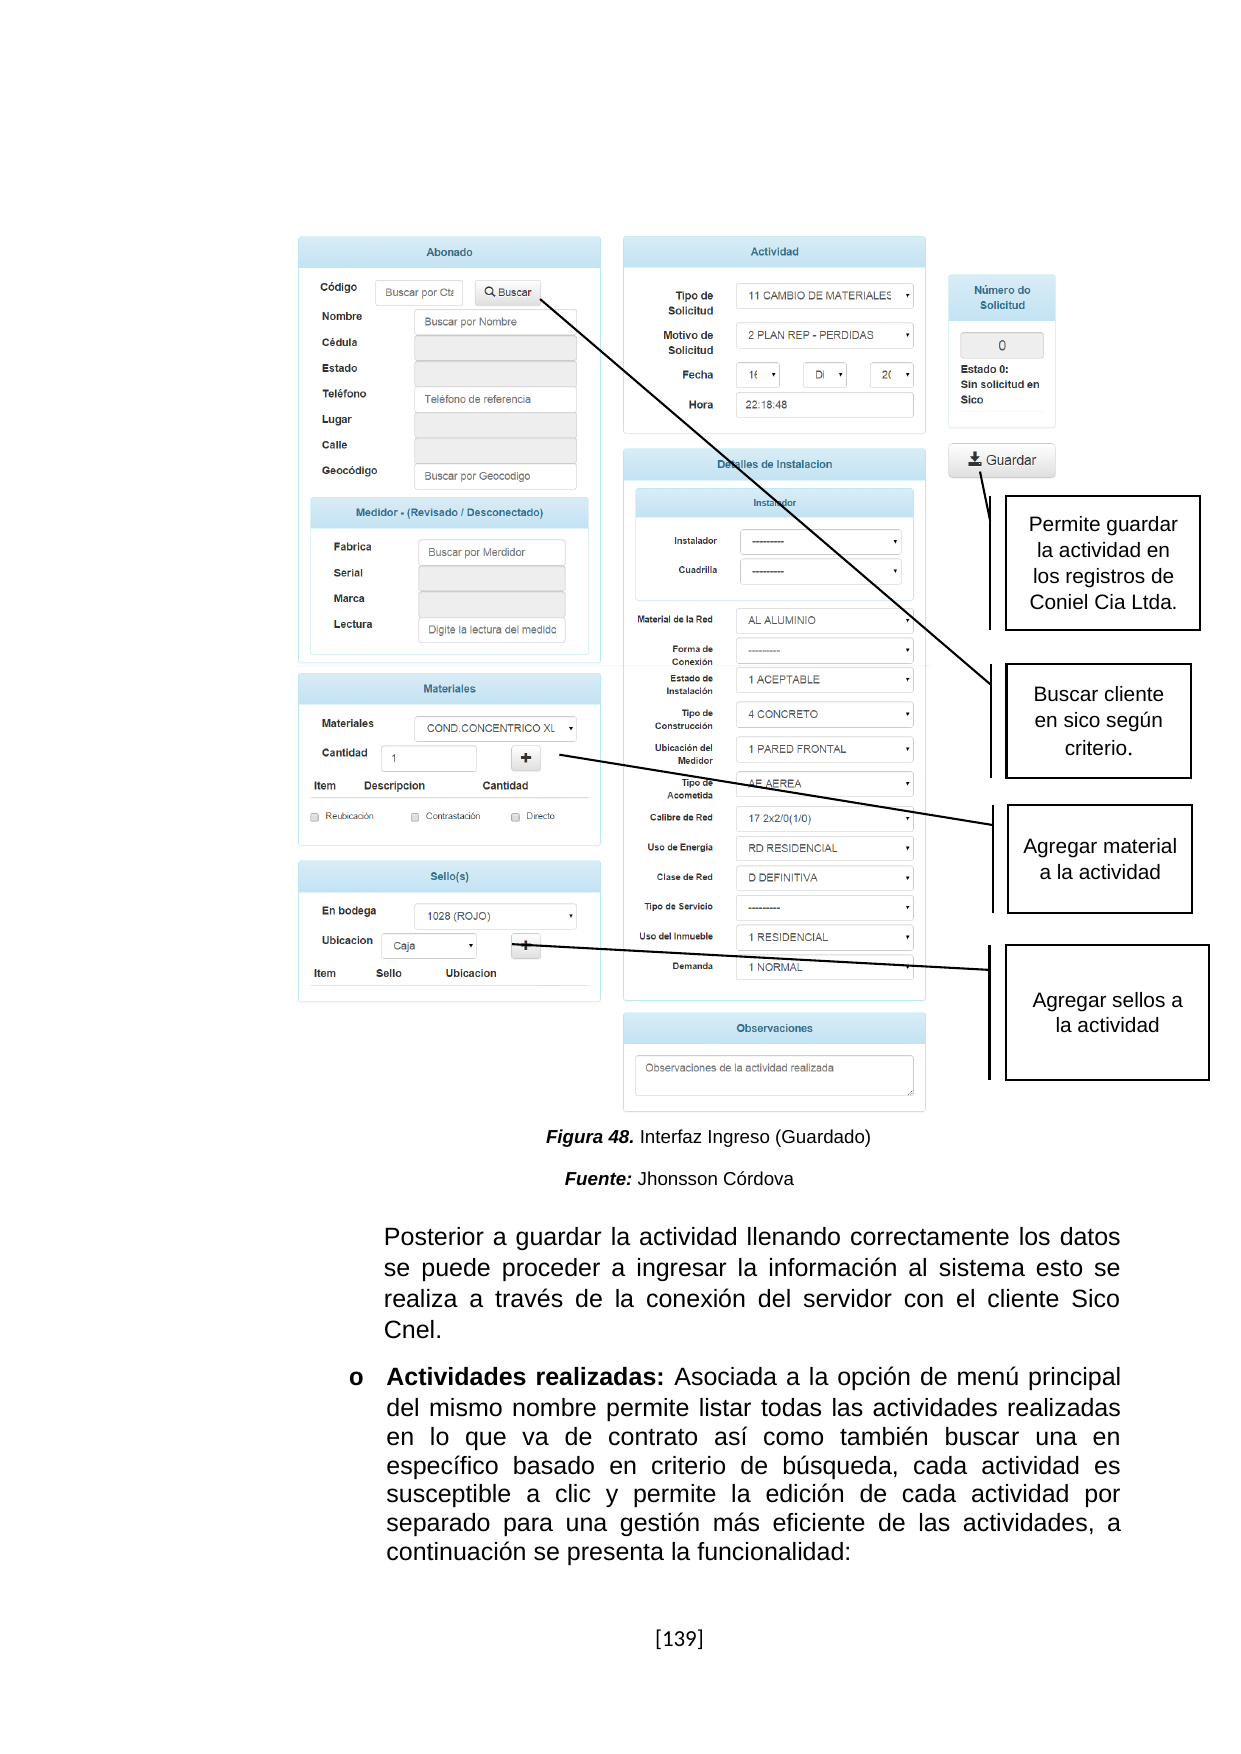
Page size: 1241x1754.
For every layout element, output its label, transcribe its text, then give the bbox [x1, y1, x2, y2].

list Actividades realizadas: Asociada a la opción de menú principal del mismo nombre permite listar todas las actividades realizadas en lo que va de contrato así como también buscar una en específico basado en criterio de búsqueda, cada actividad es susceptible a clic y permite la edición de cada actividad por separado para una gestión más eficiente de las actividades, a continuación se presenta la funcionalidad: [349, 1362, 1122, 1566]
text Posterior a guardar la actividad llenando correctamente los datos se puede proceder a ingresar la información al sistema esto se realiza a través de la conexión del servidor con el cliente Sico Cnel. [384, 1221, 1122, 1343]
picture [296, 235, 1062, 1117]
